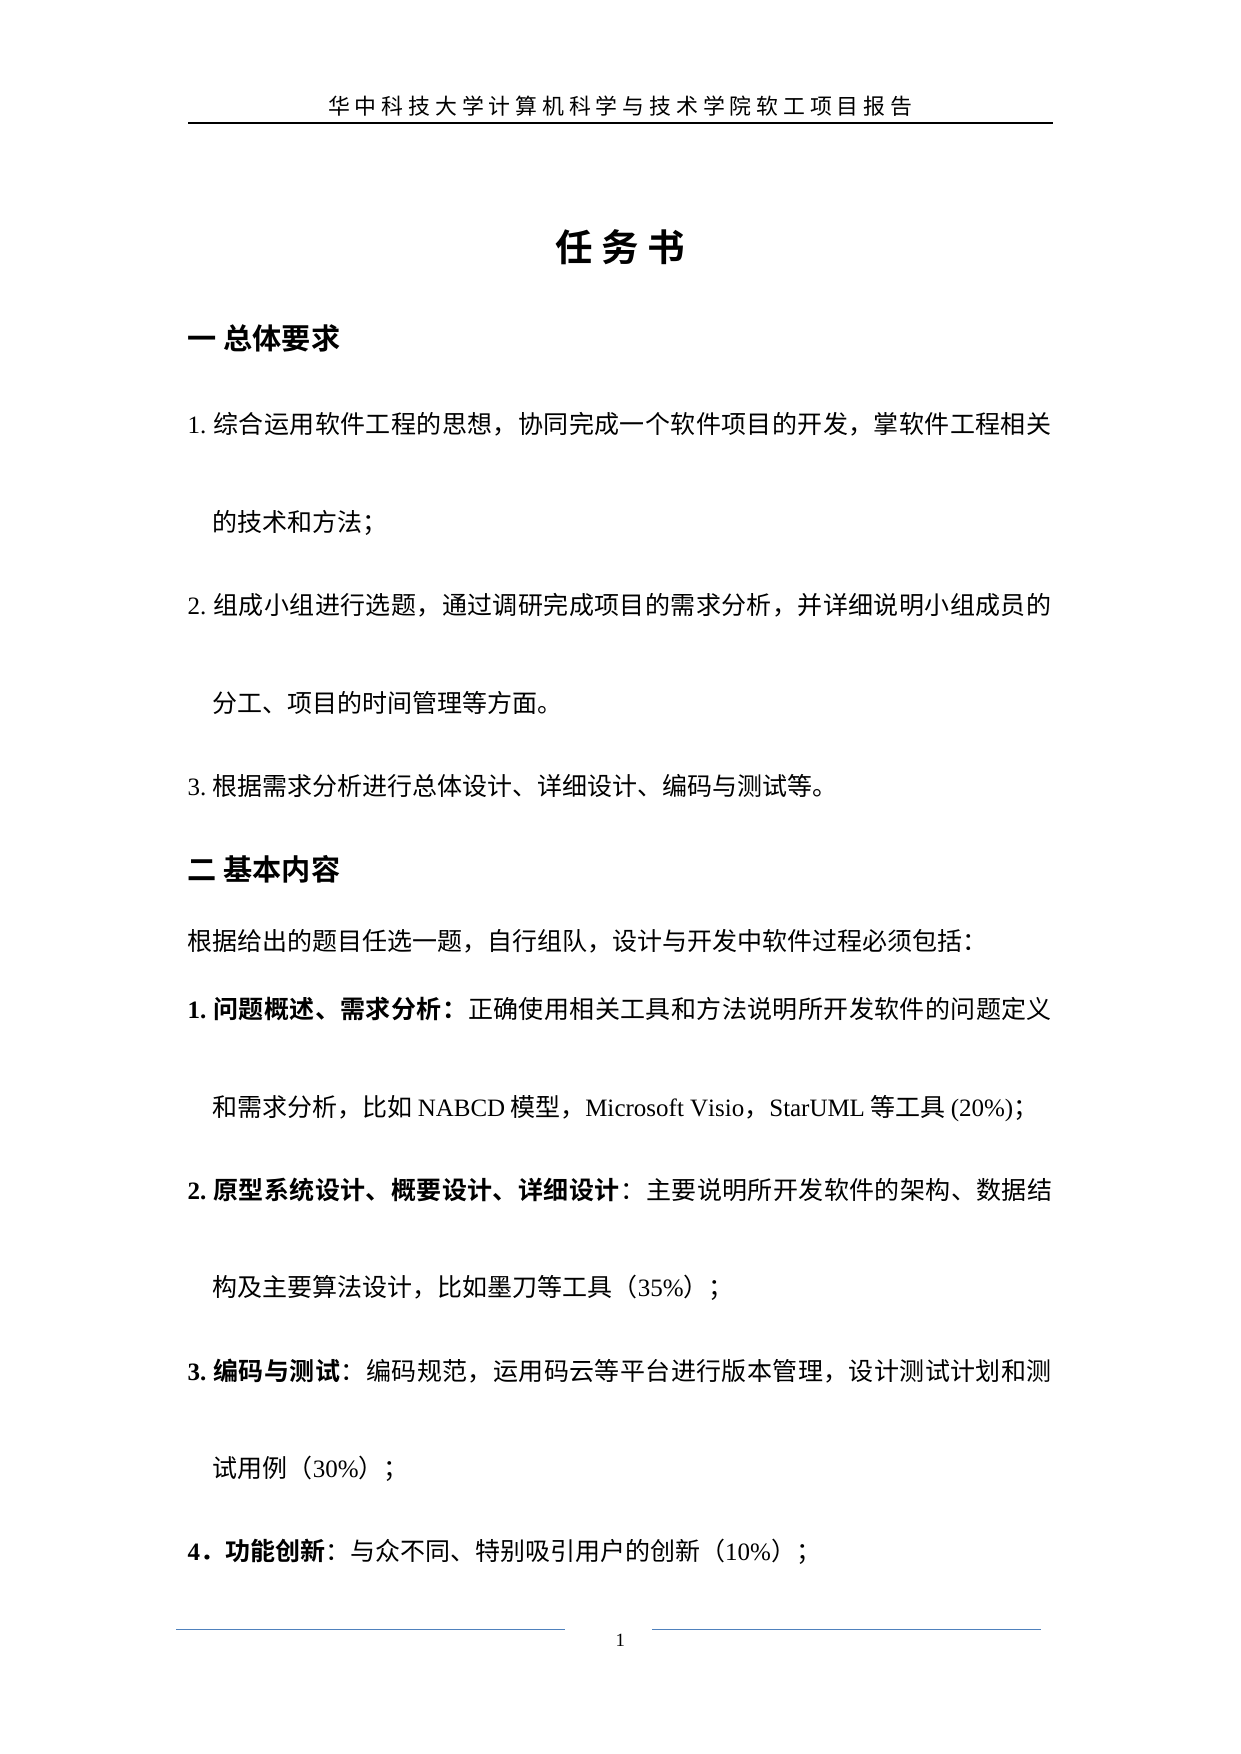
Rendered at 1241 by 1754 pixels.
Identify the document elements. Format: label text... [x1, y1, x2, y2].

text 2. 原型系统设计、概要设计、详细设计：主要说明所开发软件的架构、数据结构及主要算法设计，比如墨刀等工具（35%）； [187, 1156, 1053, 1318]
text 3. 编码与测试：编码规范，运用码云等平台进行版本管理，设计测试计划和测试用例（30%）； [187, 1337, 1053, 1499]
text 1. 综合运用软件工程的思想，协同完成一个软件项目的开发，掌软件工程相关的技术和方法； [187, 391, 1053, 553]
text 一 总体要求 [187, 304, 1053, 369]
text 二 基本内容 [187, 835, 1053, 900]
text 4．功能创新：与众不同、特别吸引用户的创新（10%）； [187, 1517, 1053, 1582]
text 1. 问题概述、需求分析：正确使用相关工具和方法说明所开发软件的问题定义和需求分析，比如NABCD模型，Microsoft Visio，StarUML等工具 (20%)； [187, 975, 1053, 1138]
text 任 务 书 [187, 212, 1053, 277]
text 3. 根据需求分析进行总体设计、详细设计、编码与测试等。 [187, 752, 1053, 817]
text 根据给出的题目任选一题，自行组队，设计与开发中软件过程必须包括： [187, 921, 1053, 957]
text 2. 组成小组进行选题，通过调研完成项目的需求分析，并详细说明小组成员的分工、项目的时间管理等方面。 [187, 571, 1053, 734]
